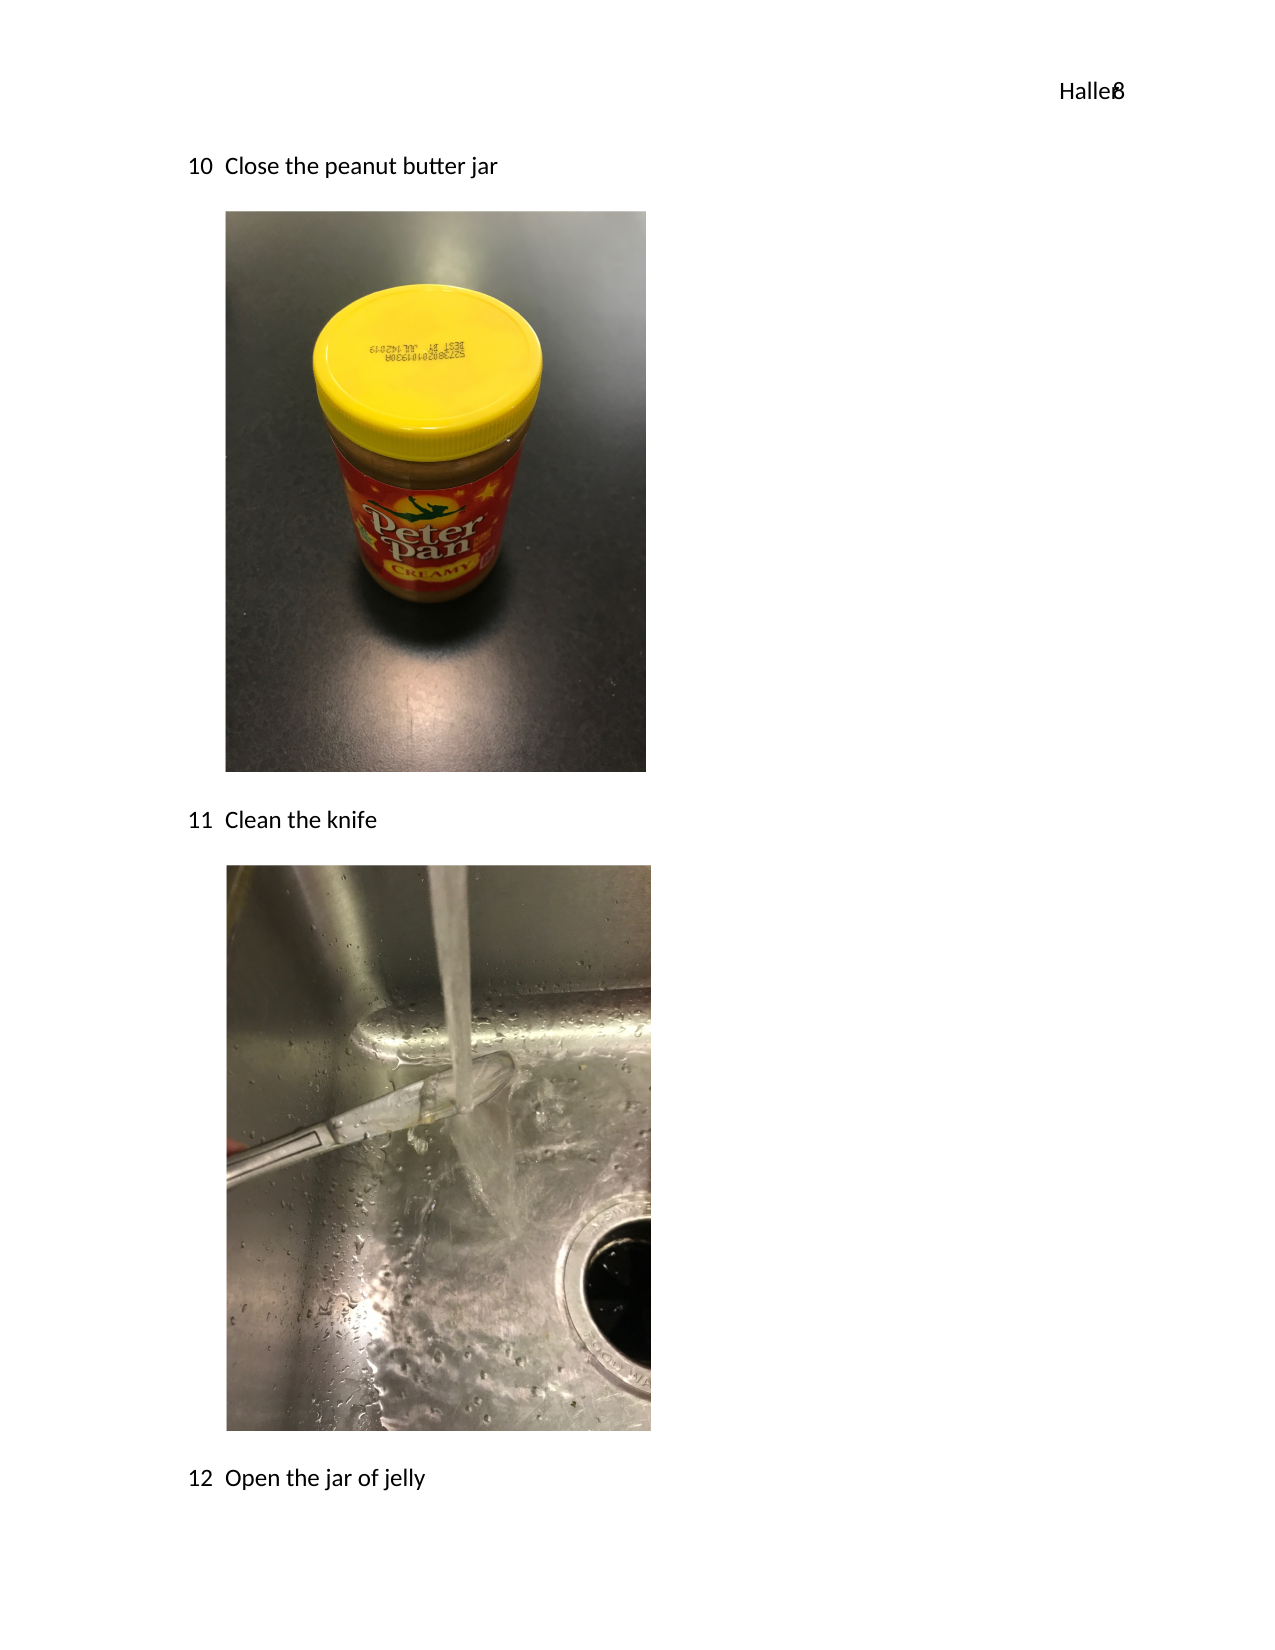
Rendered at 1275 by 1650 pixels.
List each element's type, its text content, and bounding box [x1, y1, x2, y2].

picture [226, 212, 646, 771]
list Close the peanut butter jar [187, 150, 1125, 181]
picture [227, 866, 651, 1430]
list Clean the knife [187, 804, 1125, 835]
list Open the jar of jelly [187, 1463, 1125, 1493]
